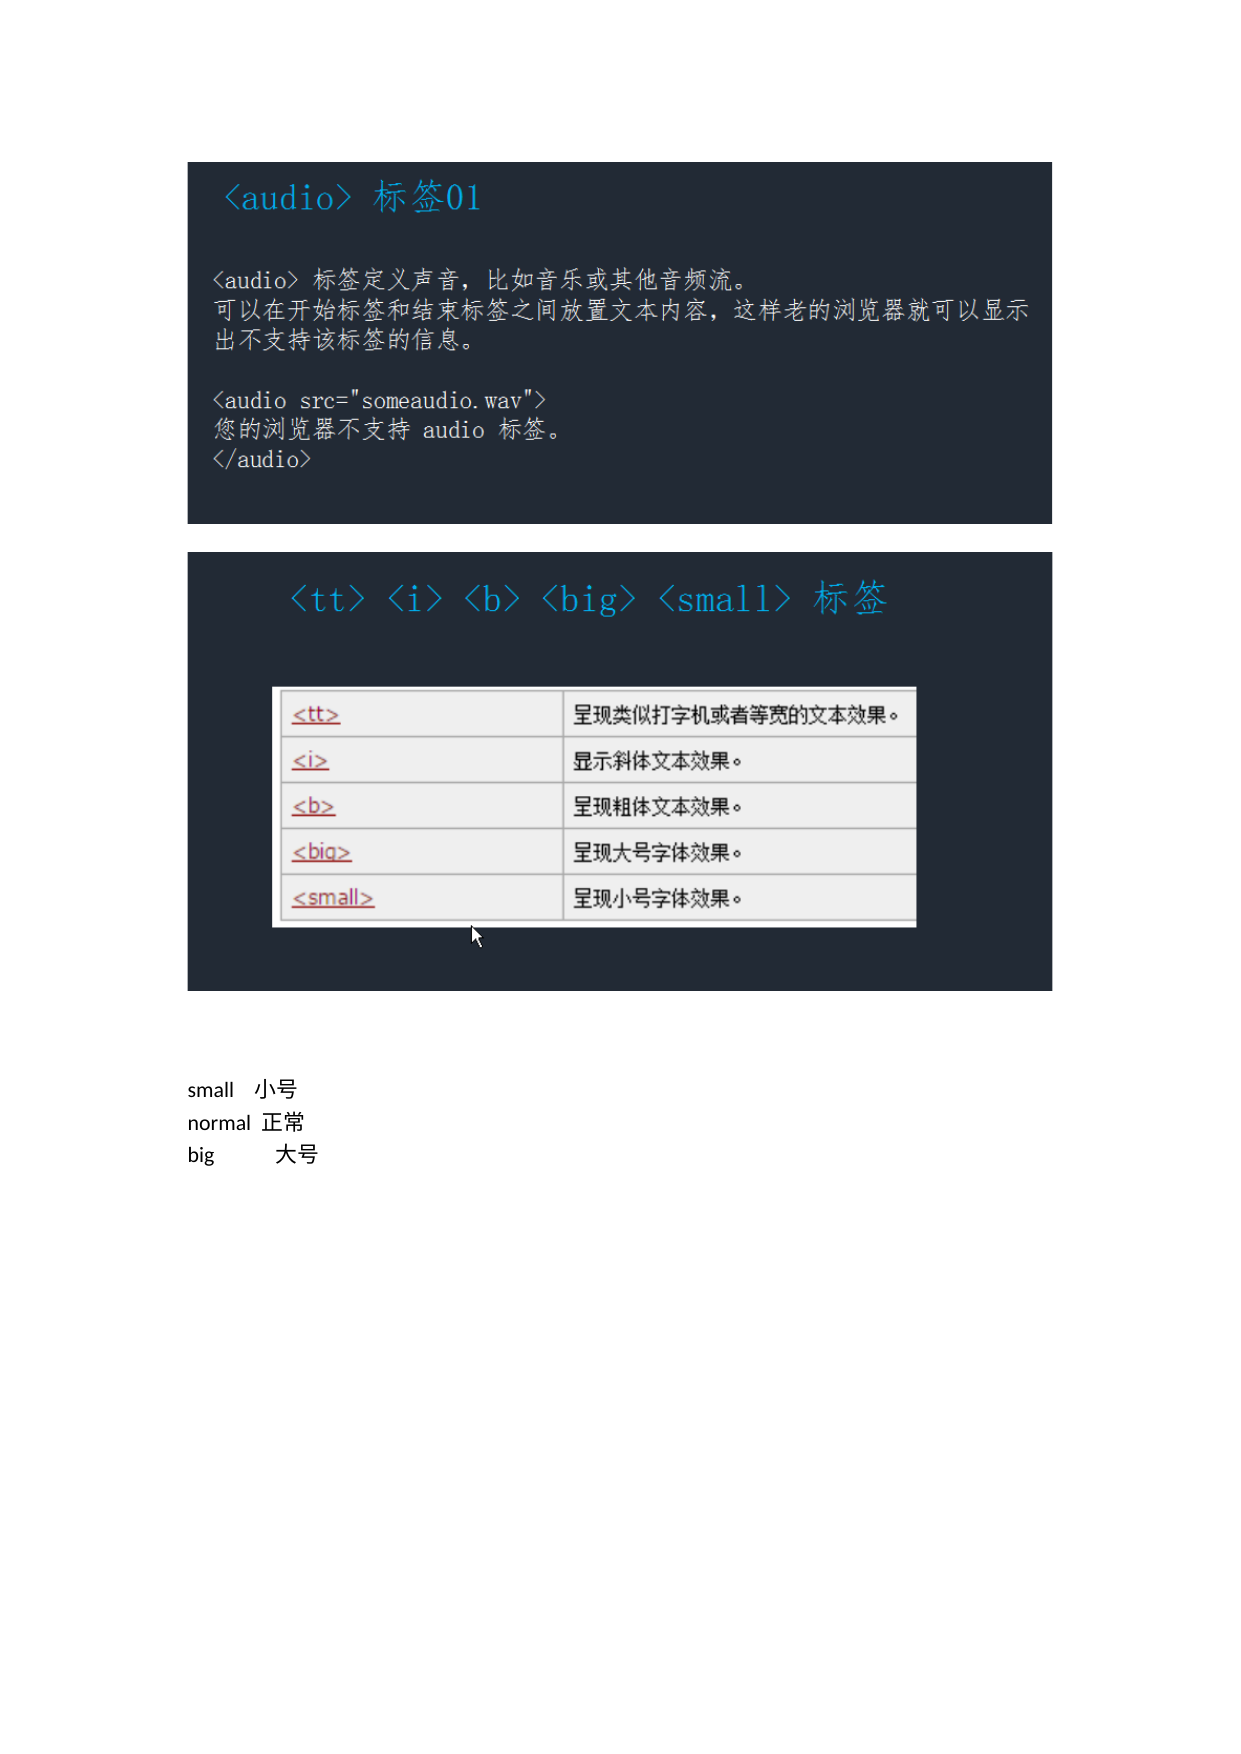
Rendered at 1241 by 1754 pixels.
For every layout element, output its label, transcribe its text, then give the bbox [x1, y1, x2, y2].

text small 小号 [187, 1072, 1053, 1104]
text normal 正常 [187, 1104, 1053, 1137]
text big 大号 [187, 1137, 1053, 1169]
picture [187, 162, 1053, 524]
picture [187, 552, 1053, 991]
